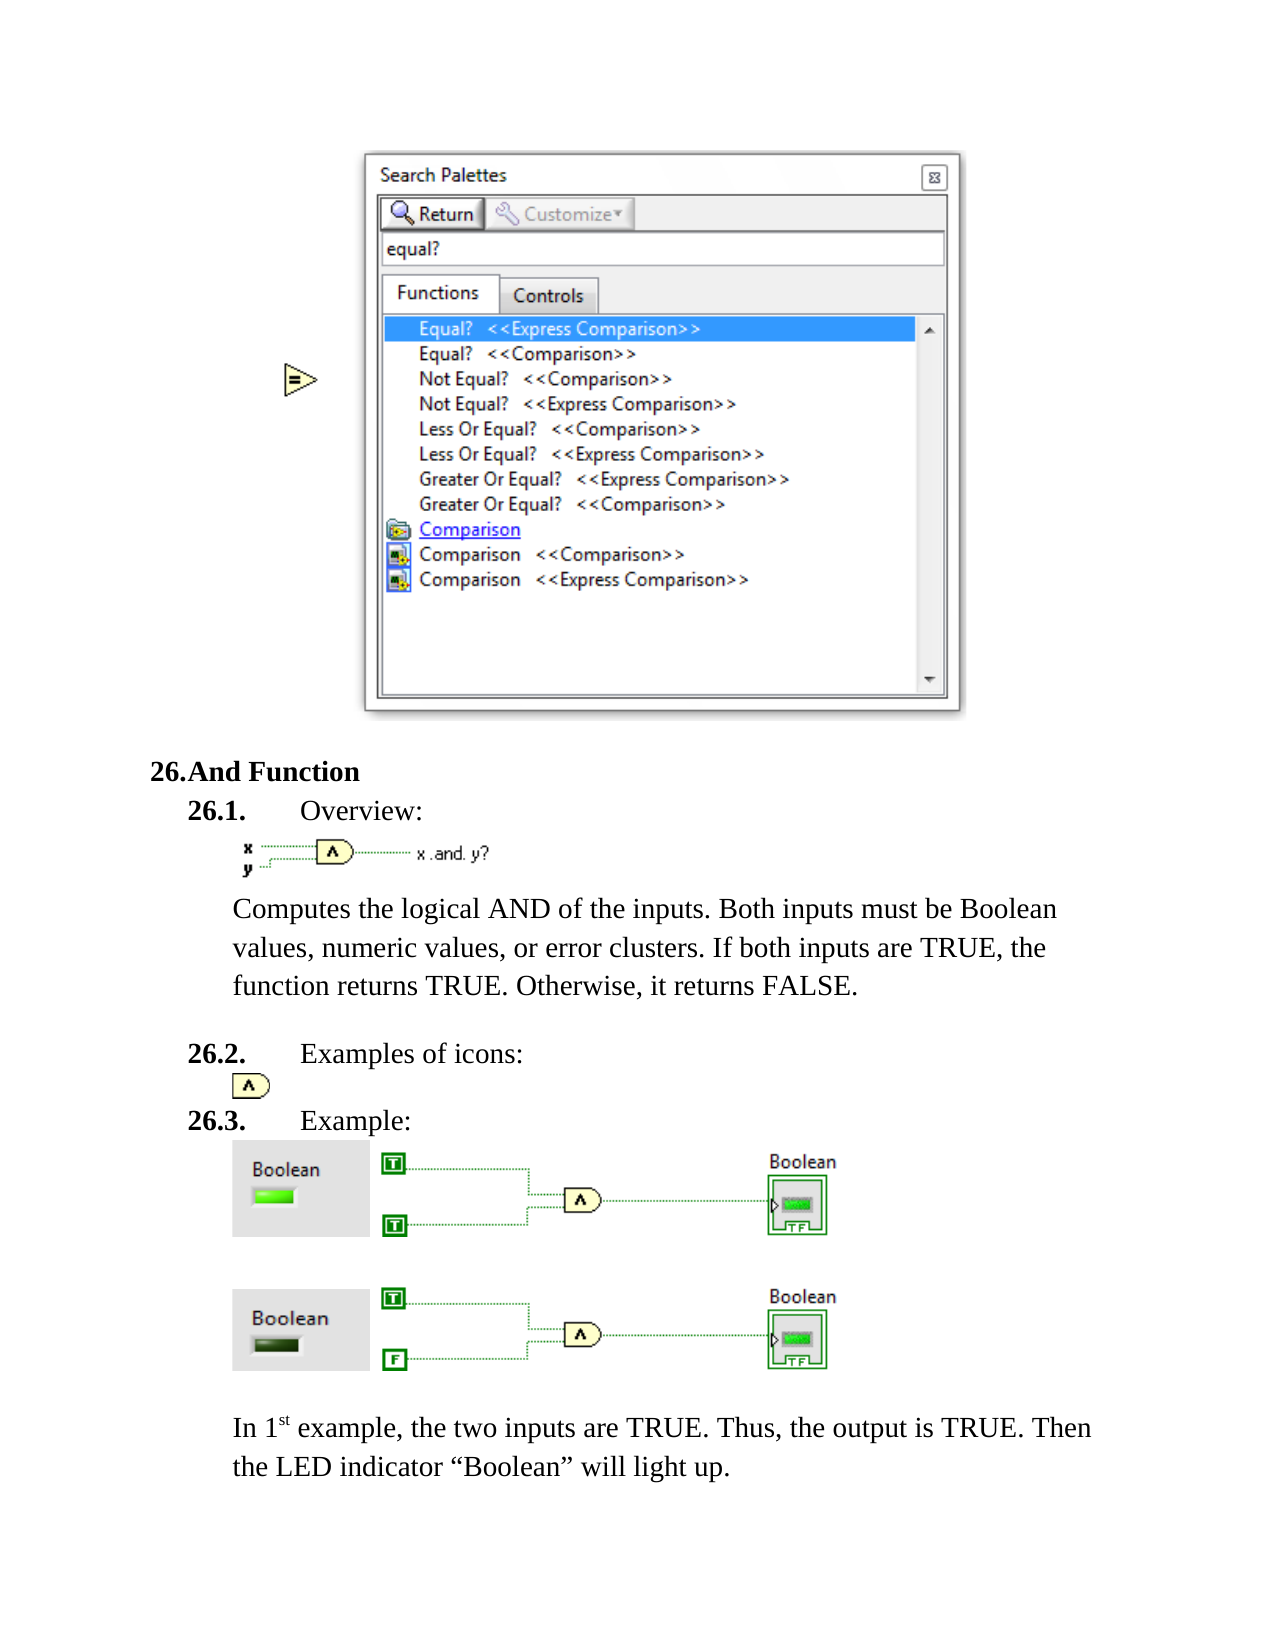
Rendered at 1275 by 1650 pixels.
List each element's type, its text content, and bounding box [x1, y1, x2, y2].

list Examples of icons: [187, 1036, 1125, 1099]
list And Function [150, 754, 1125, 788]
picture [381, 1148, 840, 1237]
picture [232, 830, 498, 887]
picture [232, 1073, 270, 1099]
list Overview: Computes the logical AND of the inputs. Both inputs must be Boolean values, numeric values, or error clusters. If both inputs are TRUE, the function returns TRUE. Otherwise, it returns FALSE. [187, 793, 1125, 1032]
picture [232, 1140, 370, 1237]
picture [232, 1289, 370, 1371]
picture [381, 1283, 840, 1371]
picture [277, 150, 967, 721]
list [232, 1410, 1125, 1482]
